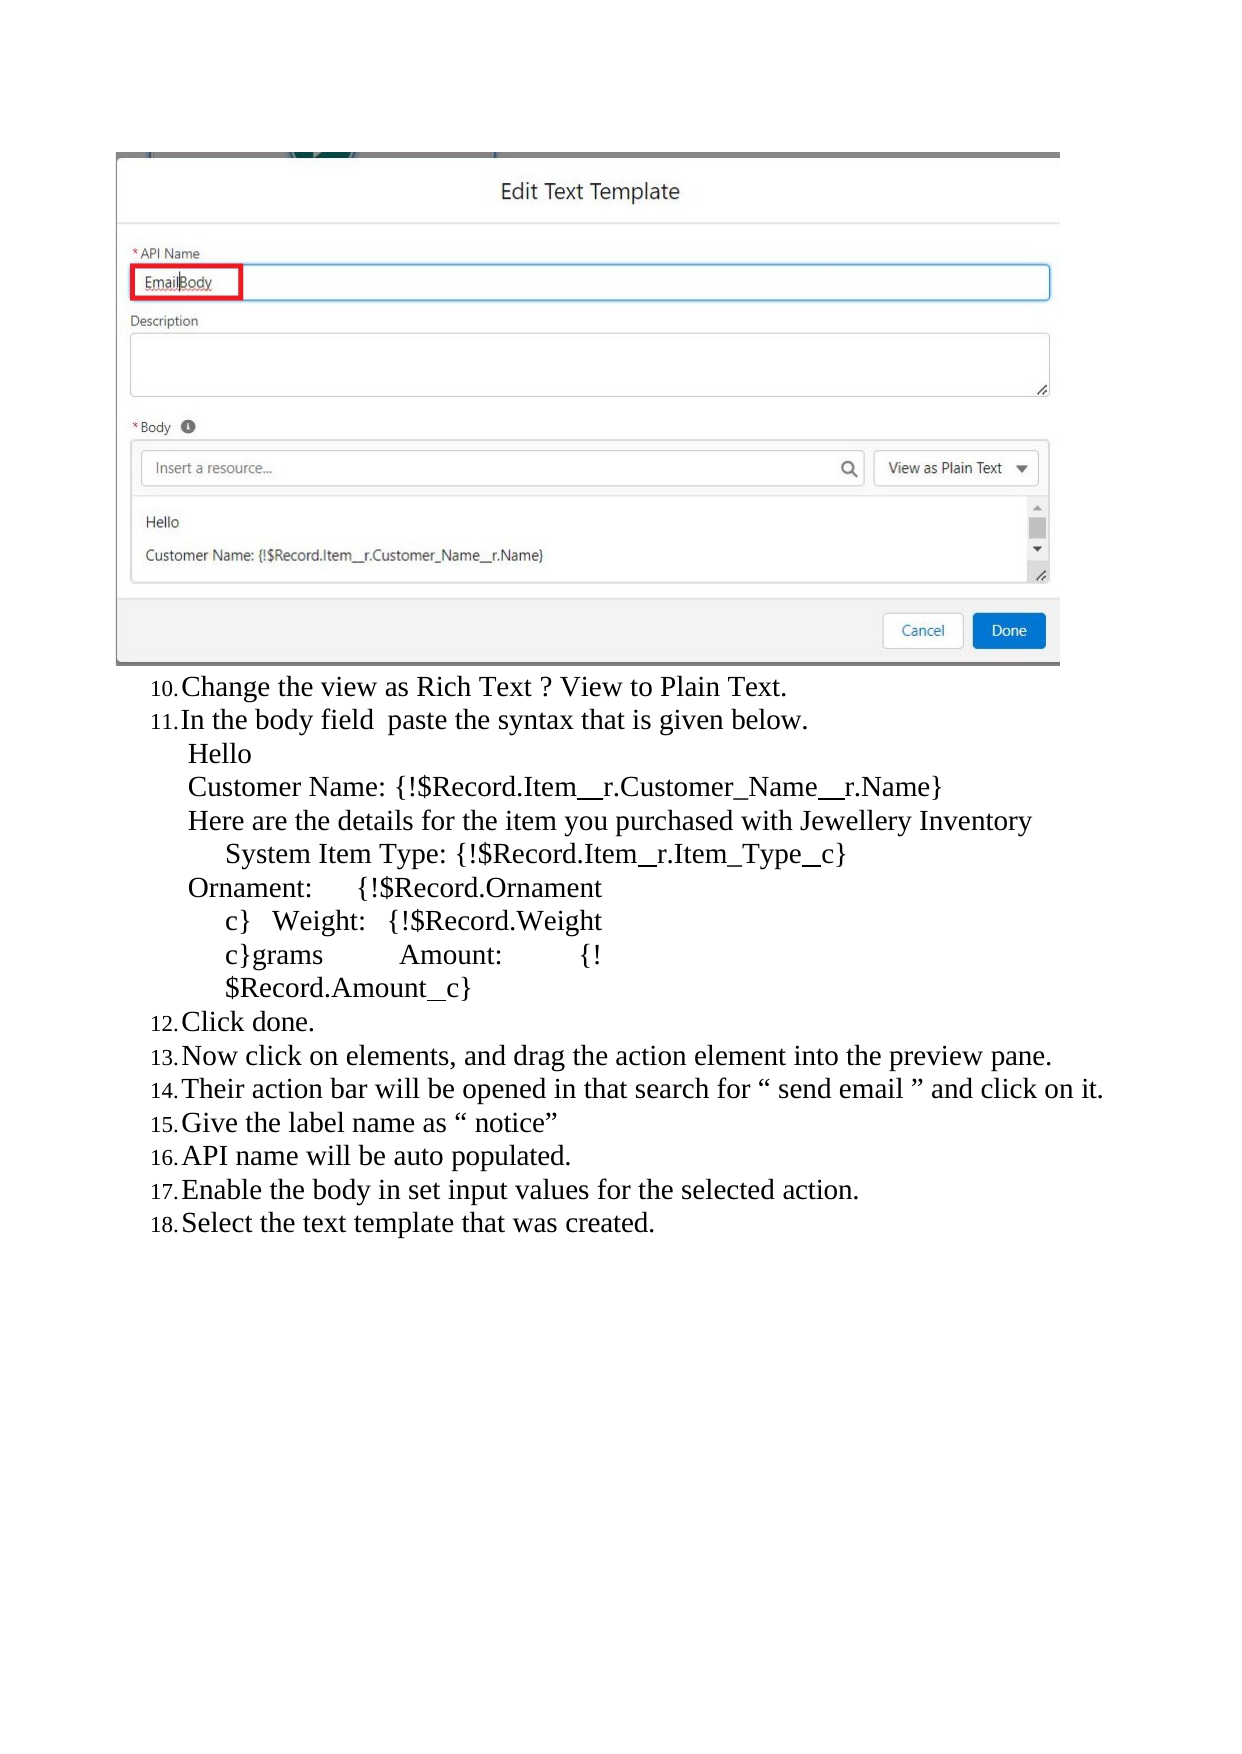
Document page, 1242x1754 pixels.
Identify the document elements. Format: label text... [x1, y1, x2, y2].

list Change the view as Rich Text ? View to Plain Text. [150, 669, 1138, 702]
list Give the label name as “ notice” [150, 1105, 1138, 1138]
text Hello [188, 736, 1138, 769]
list Enable the body in set input values for the selected action. [150, 1172, 1138, 1205]
list Click done. [150, 1004, 1138, 1038]
list Select the text template that was created. [150, 1205, 1138, 1239]
text Here are the details for the item you purchased with Jewellery Inventory System Item Type: {!$Record.Item r.Item_Type c} [188, 803, 1035, 870]
text Customer Name: {!$Record.Item r.Customer_Name r.Name} [188, 769, 1138, 803]
list Now click on elements, and drag the action element into the preview pane. [150, 1038, 1138, 1071]
list Their action bar will be opened in that search for “ send email ” and click on it. [150, 1071, 1138, 1105]
text Ornament: {!$Record.Ornament c} Weight: {!$Record.Weight c}grams Amount: {!$Record.Amount c} [188, 870, 602, 1004]
list In the body field paste the syntax that is given below. [150, 702, 1138, 736]
list API name will be auto populated. [150, 1138, 1138, 1172]
picture [115, 152, 1060, 666]
